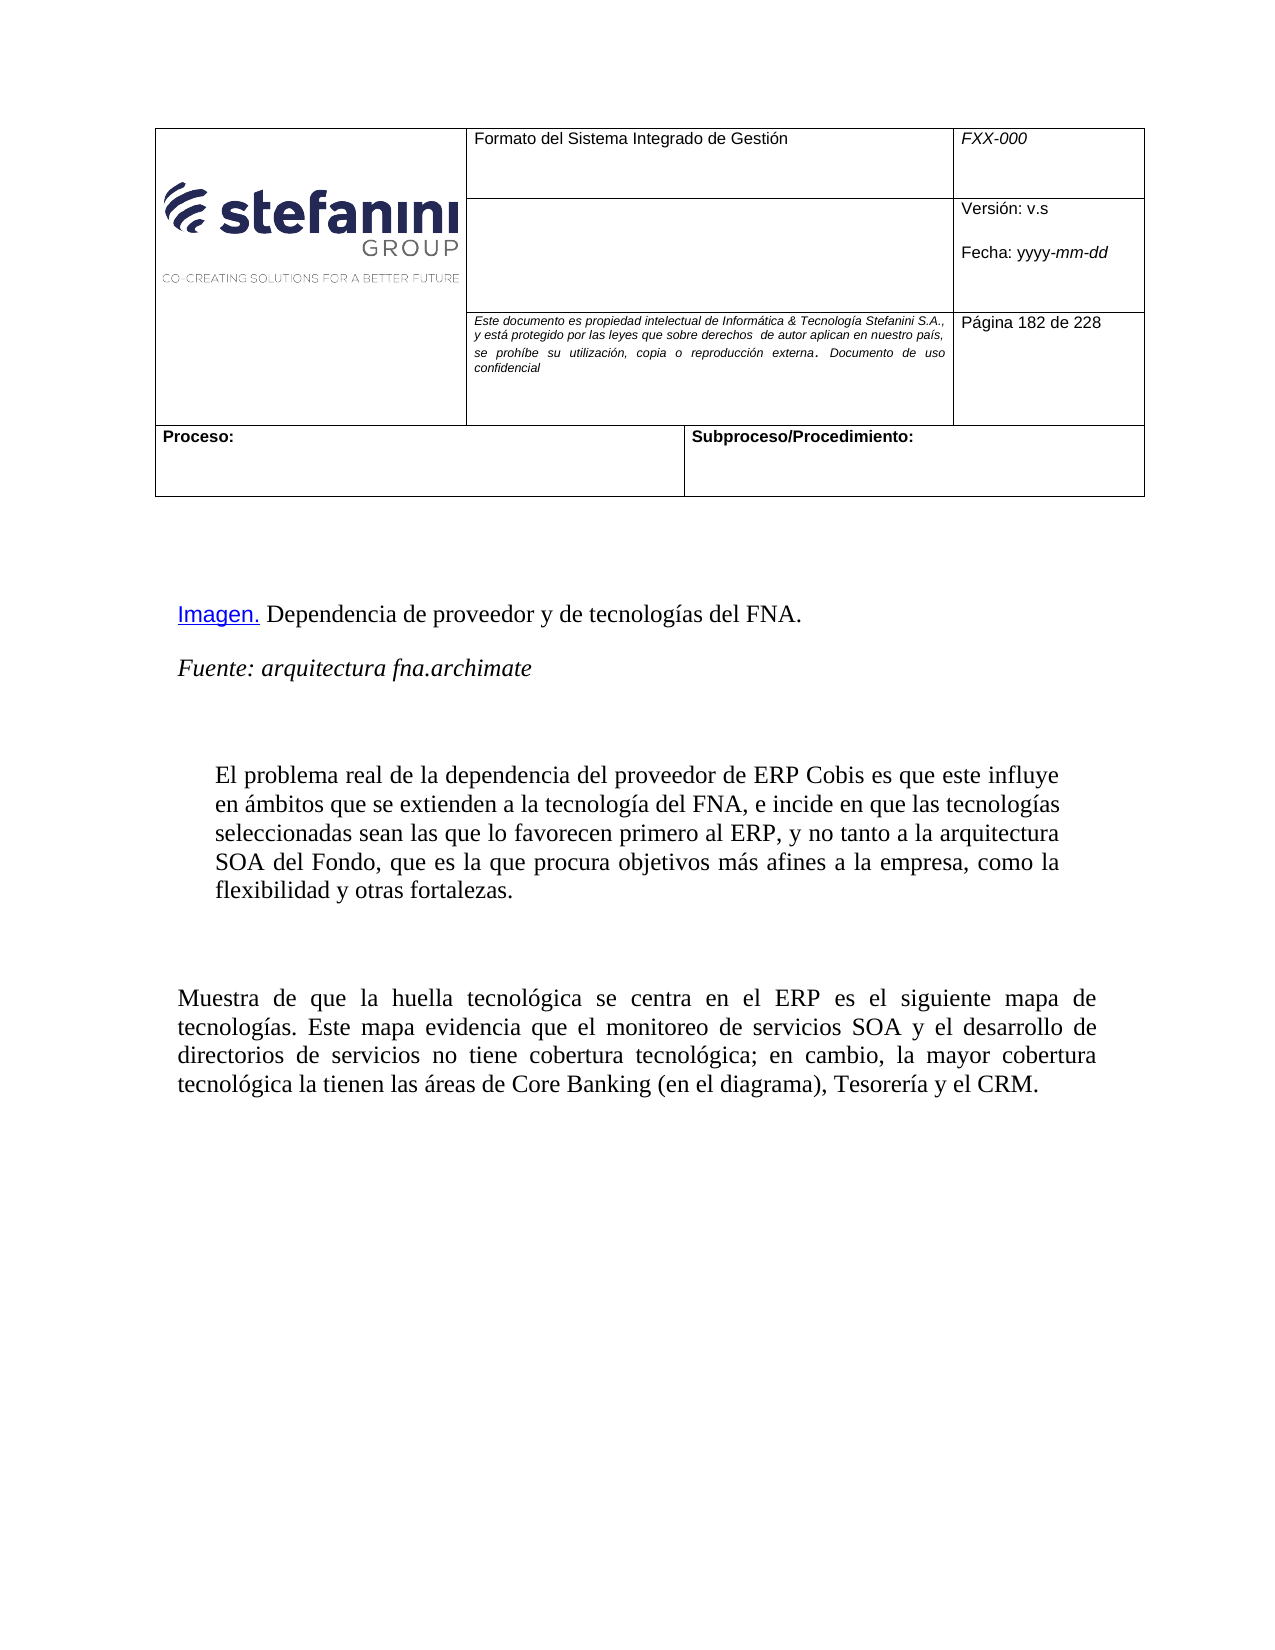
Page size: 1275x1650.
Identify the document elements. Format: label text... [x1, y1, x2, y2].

picture [162, 182, 460, 286]
text Muestra de que la huella tecnológica se centra en el ERP es el siguiente mapa de tecnologías. Este mapa evidencia que el monitoreo de servicios SOA y el desarrollo de directorios de servicios no tiene cobertura tecnológica; en cambio, la mayor cobertura tecnológica la tienen las áreas de Core Banking (en el diagrama), Tesorería y el CRM. [177, 983, 1098, 1098]
text Imagen. Dependencia de proveedor y de tecnologías del FNA. [177, 599, 1098, 628]
text El problema real de la dependencia del proveedor de ERP Cobis es que este influye en ámbitos que se extienden a la tecnología del FNA, e incide en que las tecnologías seleccionadas sean las que lo favorecen primero al ERP, y no tanto a la arquitectura SOA del Fondo, que es la que procura objetivos más afines a la empresa, como la flexibilidad y otras fortalezas. [215, 761, 1060, 904]
text Fuente: arquitectura fna.archimate [177, 653, 1098, 682]
